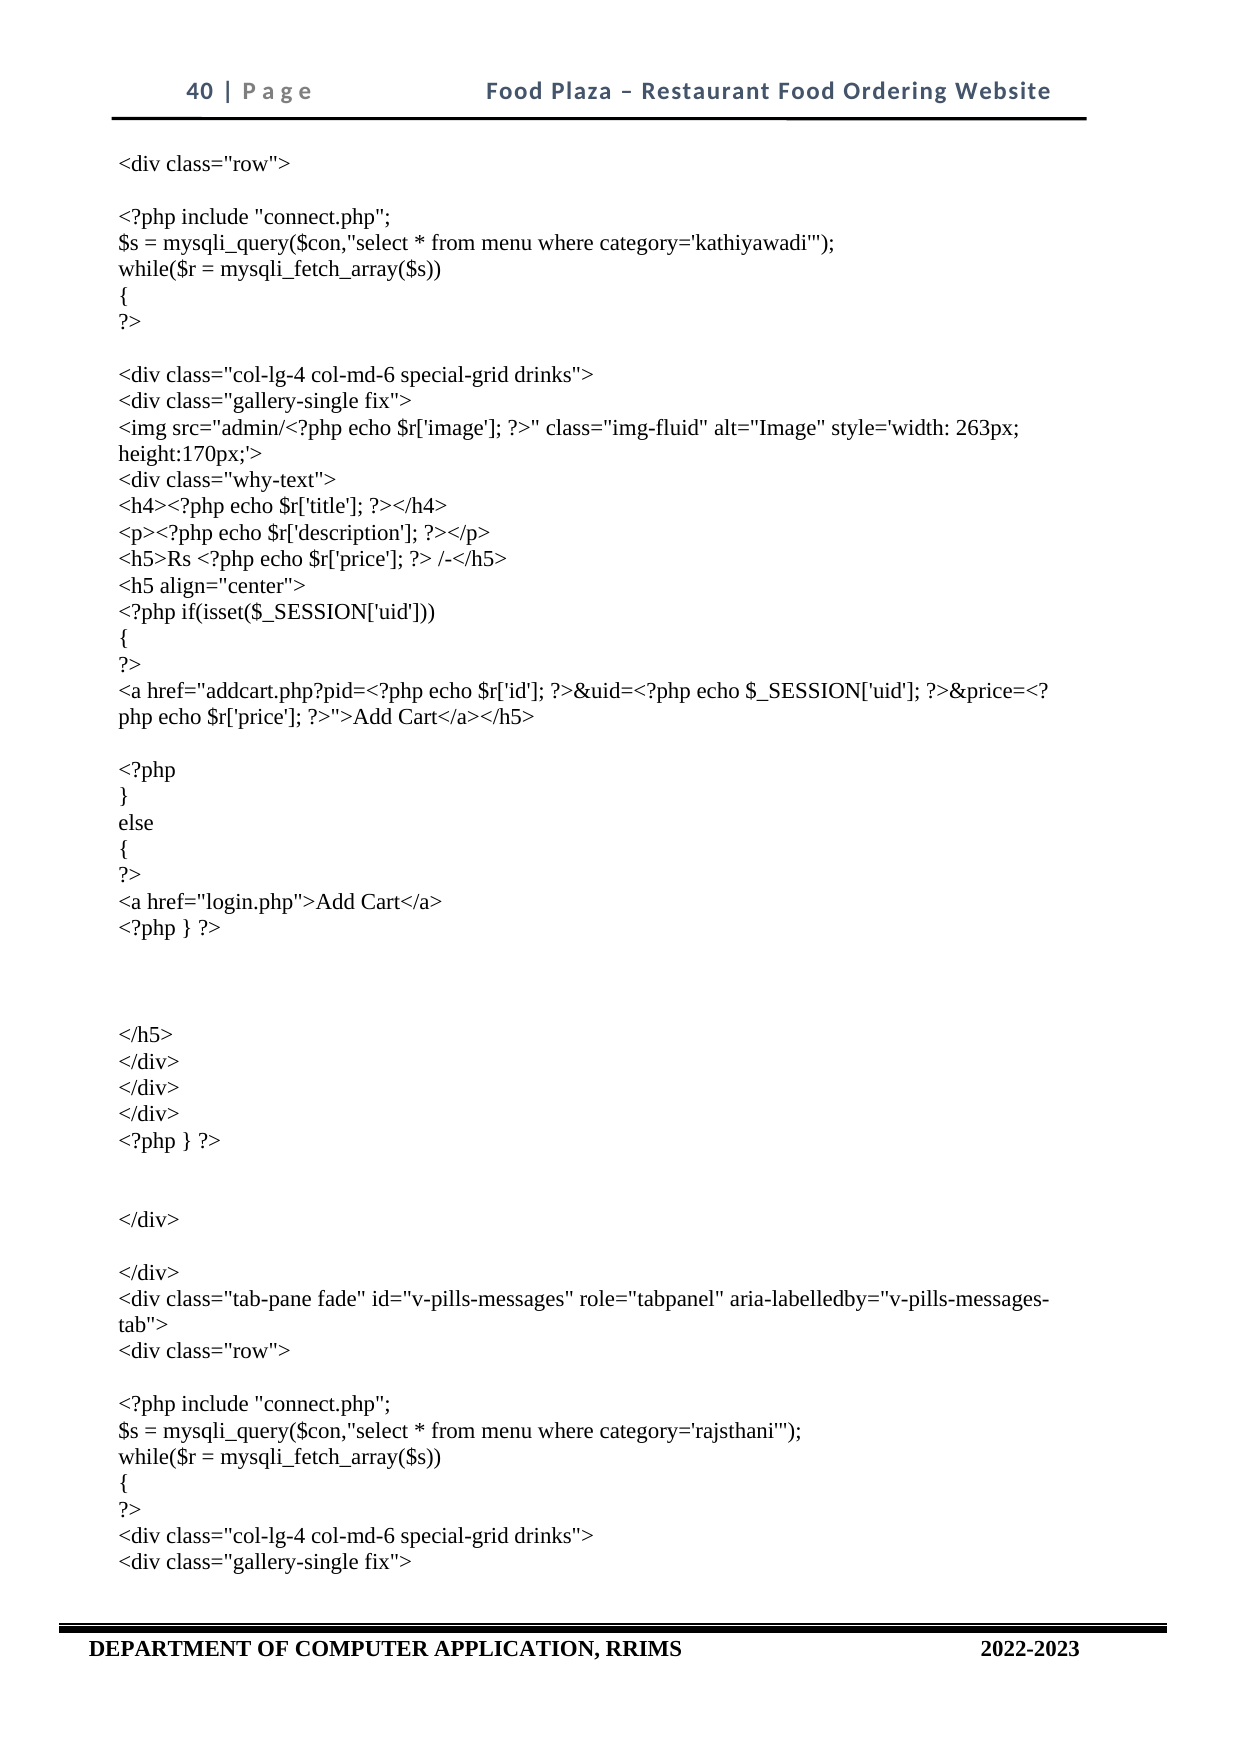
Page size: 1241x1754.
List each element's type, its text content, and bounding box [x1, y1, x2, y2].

text </div> [118, 1206, 1053, 1232]
text <?php } ?> [118, 914, 1053, 941]
text ?> [118, 651, 1053, 677]
text <a href="addcart.php?pid=<?php echo $r['id']; ?>&uid=<?php echo $_SESSION['uid']; ?>&price=<?php echo $r['price']; ?>">Add Cart</a></h5> [118, 677, 1053, 730]
text </div> [118, 1258, 1053, 1285]
text <?php if(isset($_SESSION['uid'])) [118, 598, 1053, 624]
text { [118, 1469, 1053, 1496]
text $s = mysqli_query($con,"select * from menu where category='kathiyawadi'"); [118, 229, 1053, 255]
text <img src="admin/<?php echo $r['image']; ?>" class="img-fluid" alt="Image" style='width: 263px; height:170px;'> [118, 413, 1053, 466]
text else [118, 809, 1053, 835]
text <h4><?php echo $r['title']; ?></h4> [118, 493, 1053, 519]
text <div class="why-text"> [118, 466, 1053, 493]
text <a href="login.php">Add Cart</a> [118, 888, 1053, 914]
text <?php } ?> [118, 1127, 1053, 1153]
text { [118, 282, 1053, 308]
text while($r = mysqli_fetch_array($s)) [118, 1443, 1053, 1469]
text <div class="tab-pane fade" id="v-pills-messages" role="tabpanel" aria-labelledby="v-pills-messages-tab"> [118, 1285, 1053, 1338]
text while($r = mysqli_fetch_array($s)) [118, 255, 1053, 282]
text ?> [118, 308, 1053, 334]
text { [118, 624, 1053, 651]
text </div> [118, 1048, 1053, 1074]
text <h5 align="center"> [118, 572, 1053, 598]
text <h5>Rs <?php echo $r['price']; ?> /-</h5> [118, 545, 1053, 572]
text <div class="col-lg-4 col-md-6 special-grid drinks"> [118, 1522, 1053, 1548]
text <?php include "connect.php"; [118, 1390, 1053, 1417]
text </div> [118, 1100, 1053, 1127]
text <div class="row"> [118, 150, 1053, 176]
text </h5> [118, 1021, 1053, 1048]
text $s = mysqli_query($con,"select * from menu where category='rajsthani'"); [118, 1417, 1053, 1443]
text } [118, 782, 1053, 809]
text <?php [118, 756, 1053, 782]
text <div class="col-lg-4 col-md-6 special-grid drinks"> [118, 361, 1053, 387]
text <?php include "connect.php"; [118, 203, 1053, 229]
text ?> [118, 862, 1053, 888]
text <div class="gallery-single fix"> [118, 387, 1053, 413]
text { [118, 835, 1053, 862]
text </div> [118, 1074, 1053, 1100]
text <p><?php echo $r['description']; ?></p> [118, 519, 1053, 545]
text ?> [118, 1496, 1053, 1522]
text <div class="row"> [118, 1338, 1053, 1364]
text <div class="gallery-single fix"> [118, 1548, 1053, 1575]
